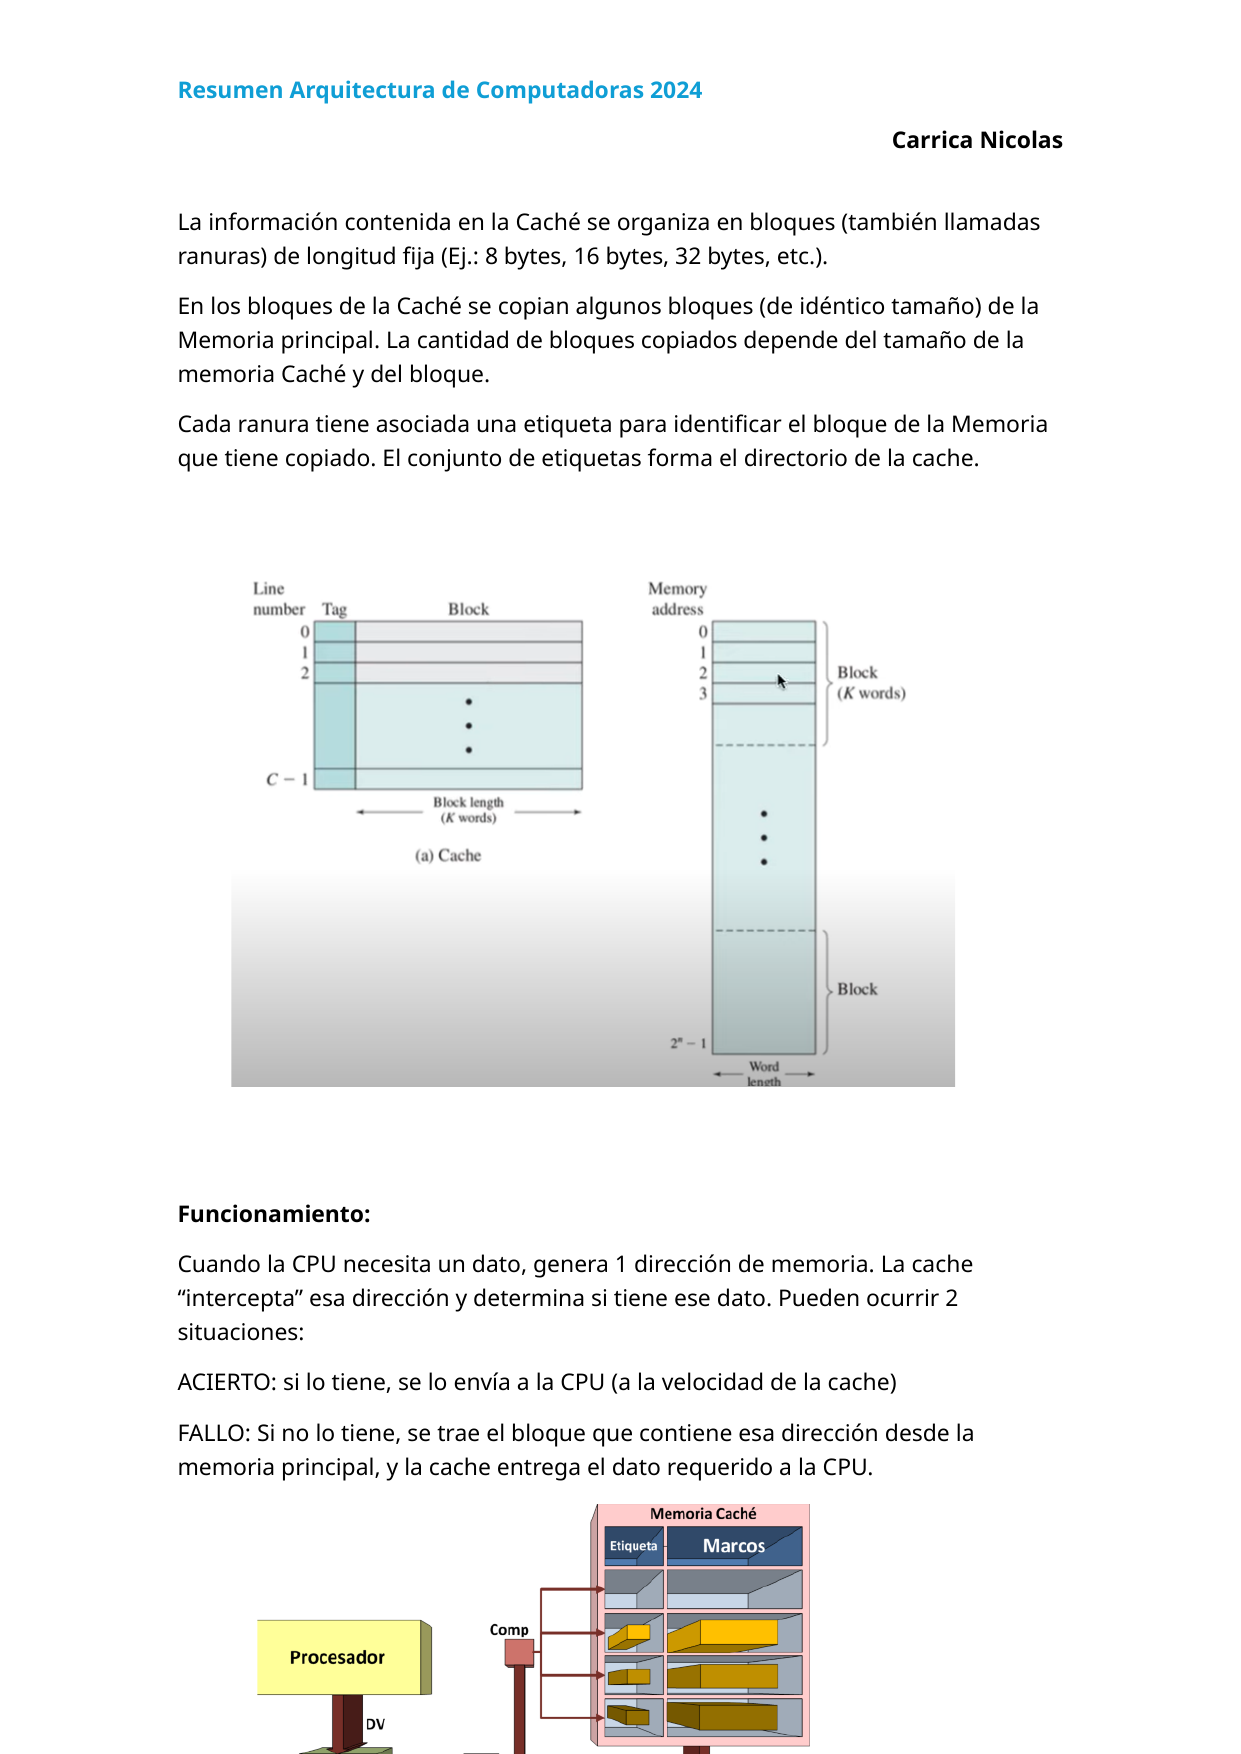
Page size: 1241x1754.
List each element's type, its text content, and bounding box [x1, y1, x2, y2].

text En los bloques de la Caché se copian algunos bloques (de idéntico tamaño) de la Memoria principal. La cantidad de bloques copiados depende del tamaño de la memoria Caché y del bloque. [177, 290, 1063, 389]
picture [231, 570, 955, 1087]
text Cuando la CPU necesita un dato, genera 1 dirección de memoria. La cache “intercepta” esa dirección y determina si tiene ese dato. Pueden ocurrir 2 situaciones: [177, 1248, 1063, 1347]
picture [257, 1504, 983, 1754]
text Cada ranura tiene asociada una etiqueta para identificar el bloque de la Memoria que tiene copiado. El conjunto de etiquetas forma el directorio de la cache. [177, 408, 1063, 473]
text La información contenida en la Caché se organiza en bloques (también llamadas ranuras) de longitud fija (Ej.: 8 bytes, 16 bytes, 32 bytes, etc.). [177, 206, 1063, 271]
text Funcionamiento: [177, 1198, 1063, 1229]
text FALLO: Si no lo tiene, se trae el bloque que contiene esa dirección desde la memoria principal, y la cache entrega el dato requerido a la CPU. [177, 1417, 1063, 1482]
text ACIERTO: si lo tiene, se lo envía a la CPU (a la velocidad de la cache) [177, 1366, 1063, 1397]
